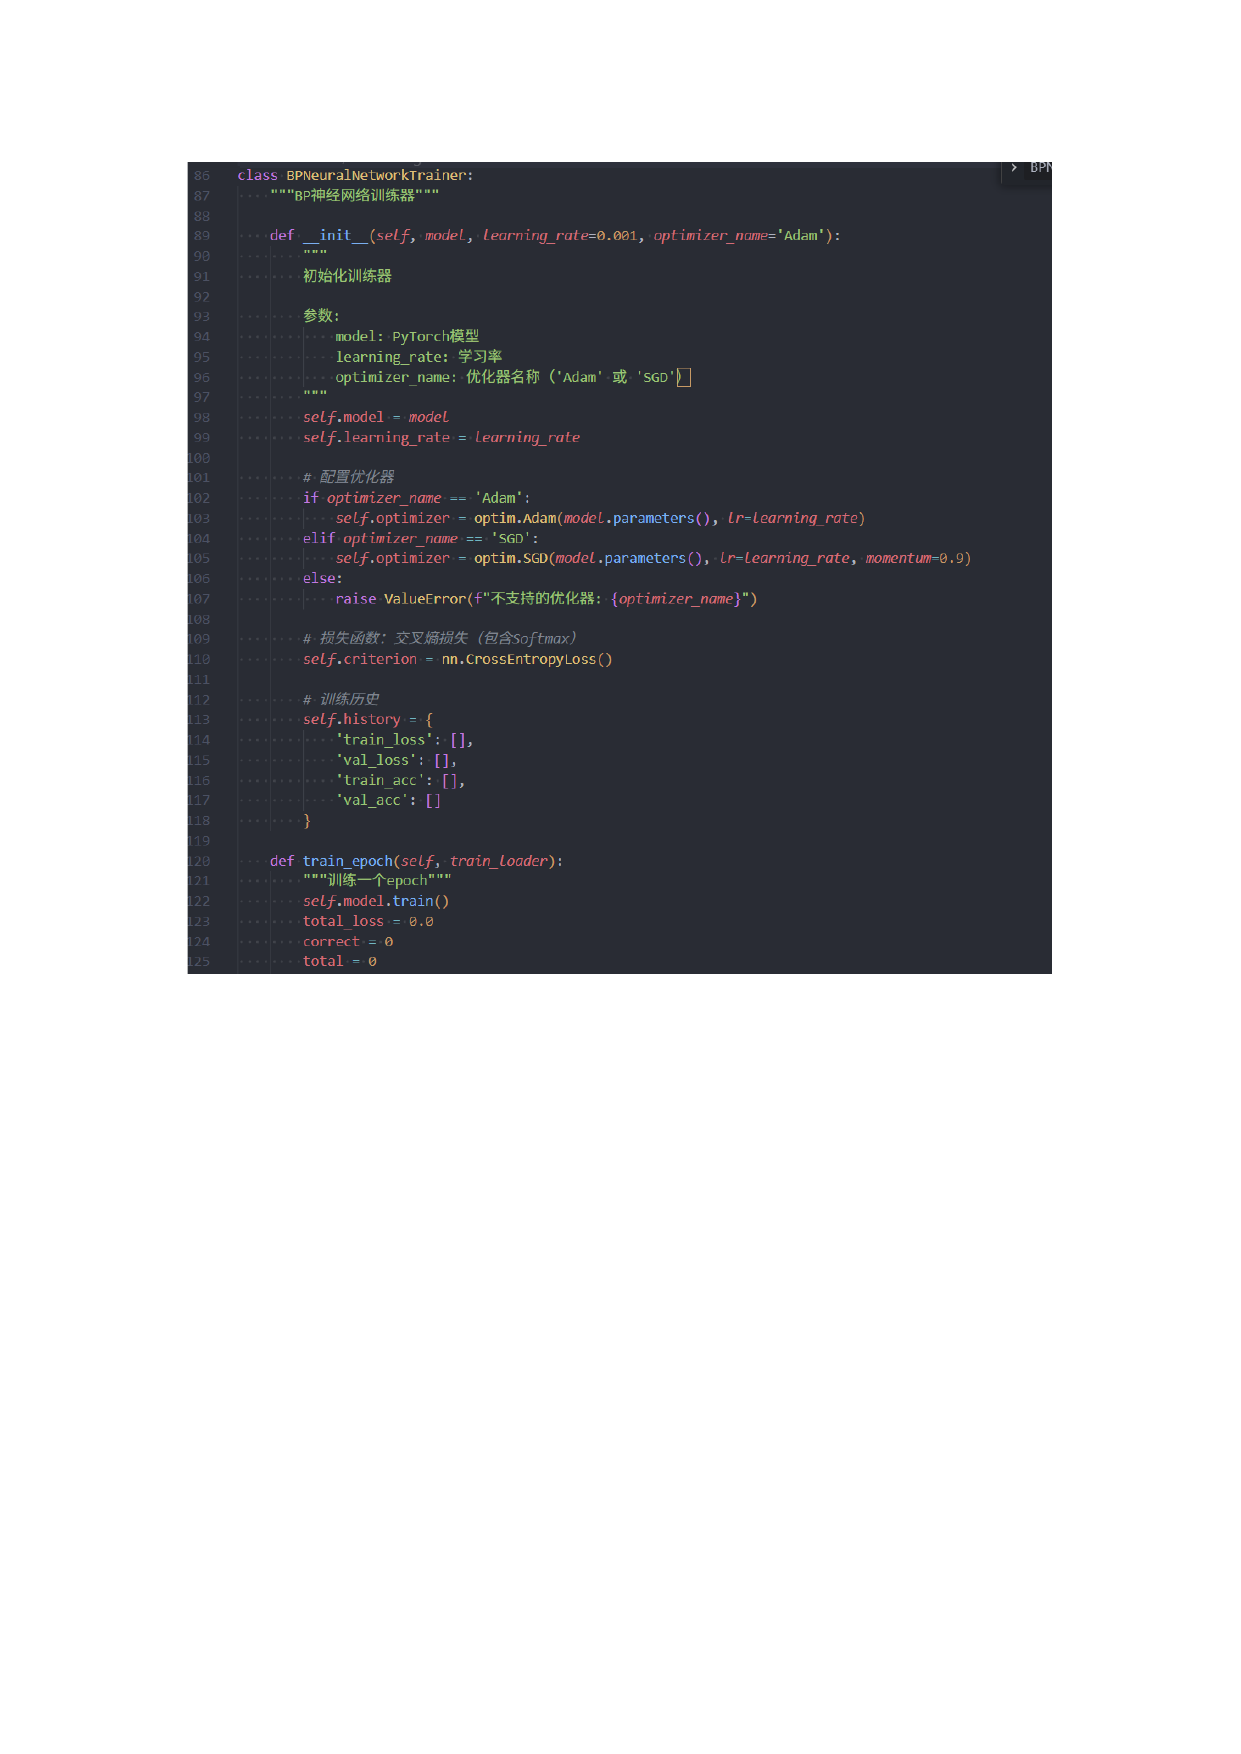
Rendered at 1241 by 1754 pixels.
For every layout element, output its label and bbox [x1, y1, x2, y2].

picture [187, 162, 1052, 974]
